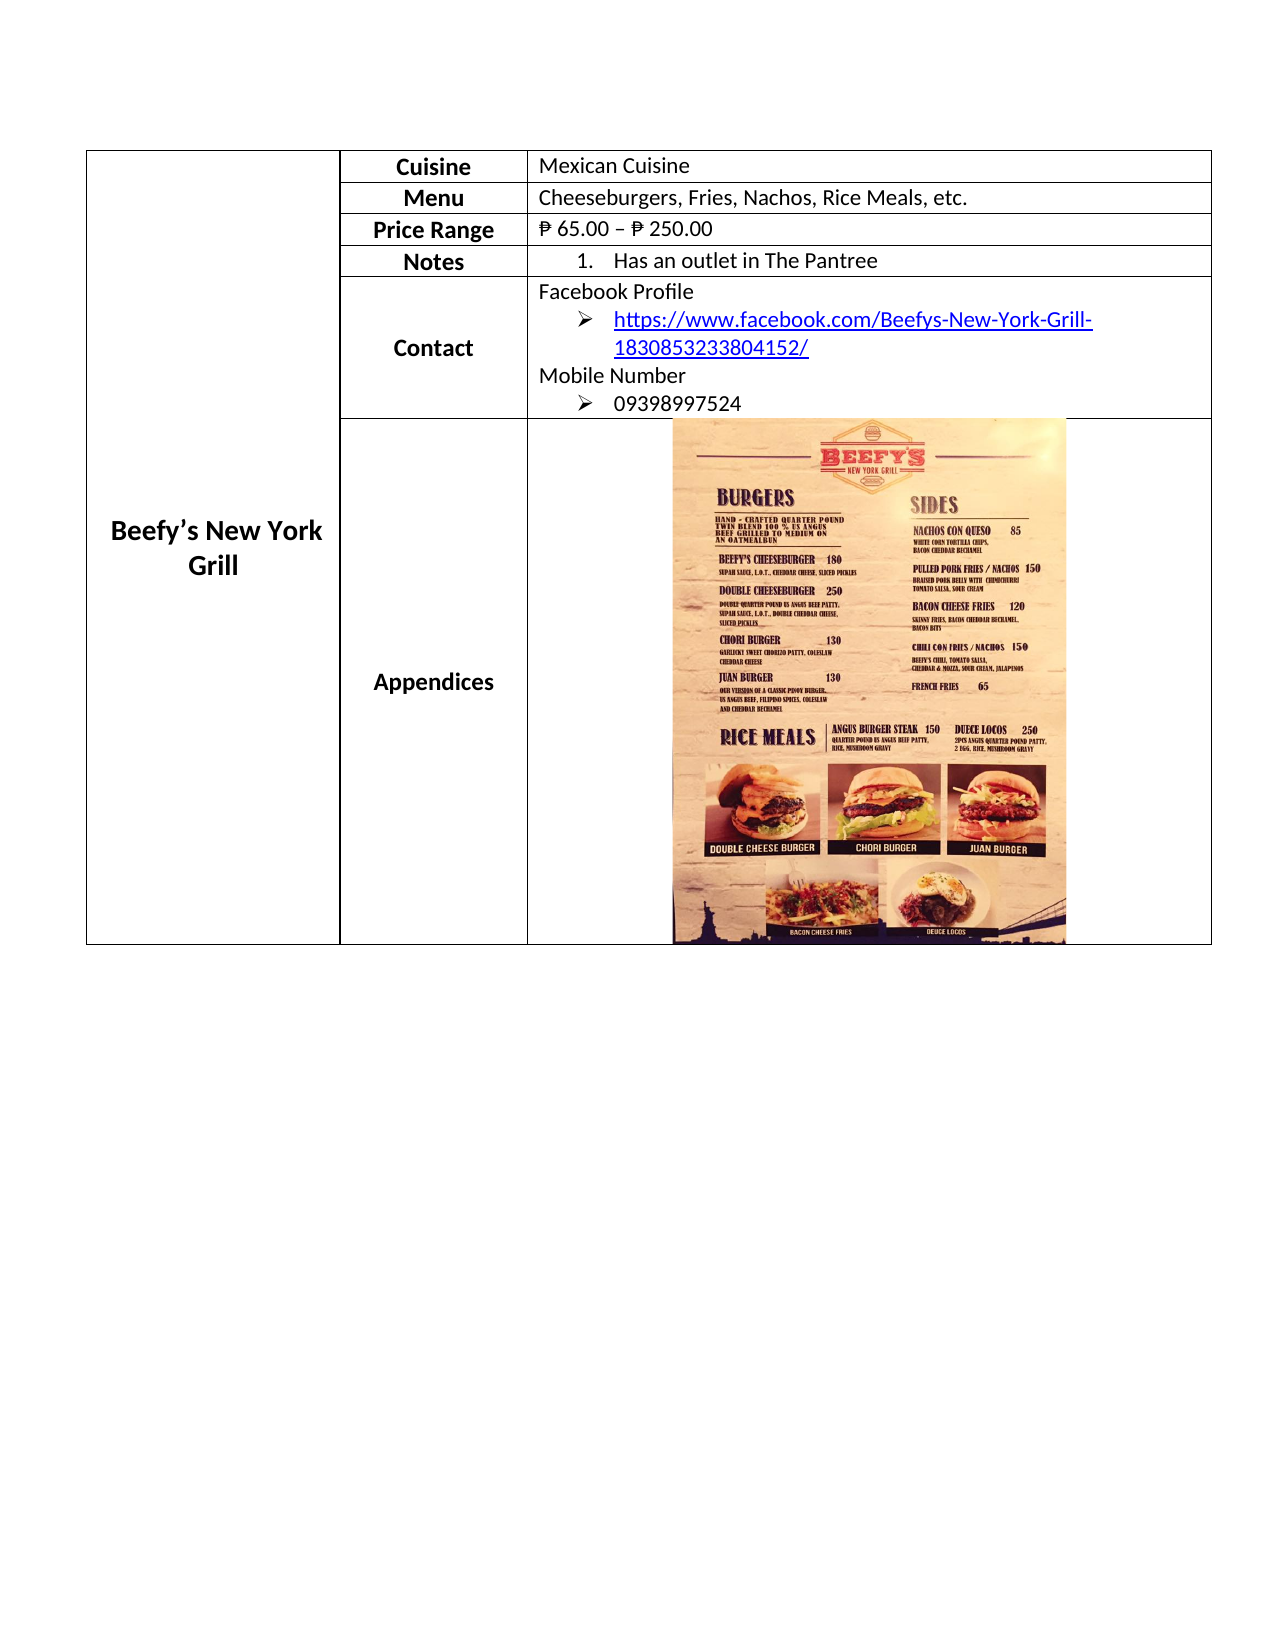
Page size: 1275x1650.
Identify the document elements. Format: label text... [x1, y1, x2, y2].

table_cell Price Range [341, 214, 527, 245]
table_cell Menu [341, 183, 527, 213]
table_cell Appendices [341, 419, 527, 943]
table_cell Notes [341, 246, 527, 276]
table_header Beefy’s New York Grill [87, 151, 339, 943]
table_cell Contact [341, 277, 527, 417]
table_cell Cheeseburgers, Fries, Nachos, Rice Meals, etc. [528, 183, 1211, 213]
table_cell Has an outlet in The Pantree [528, 246, 1211, 276]
table_cell Facebook Profile https://www.facebook.com/Beefys-New-York-Grill-1830853233804152/ Mobile Number 09398997524 [528, 277, 1211, 417]
table_cell [1067, 419, 1211, 943]
table_cell [528, 419, 672, 943]
picture [672, 418, 1067, 944]
table_header Cuisine [341, 151, 527, 182]
table_header Mexican Cuisine [528, 151, 1211, 182]
table_cell ₱ 65.00 – ₱ 250.00 [528, 214, 1211, 245]
